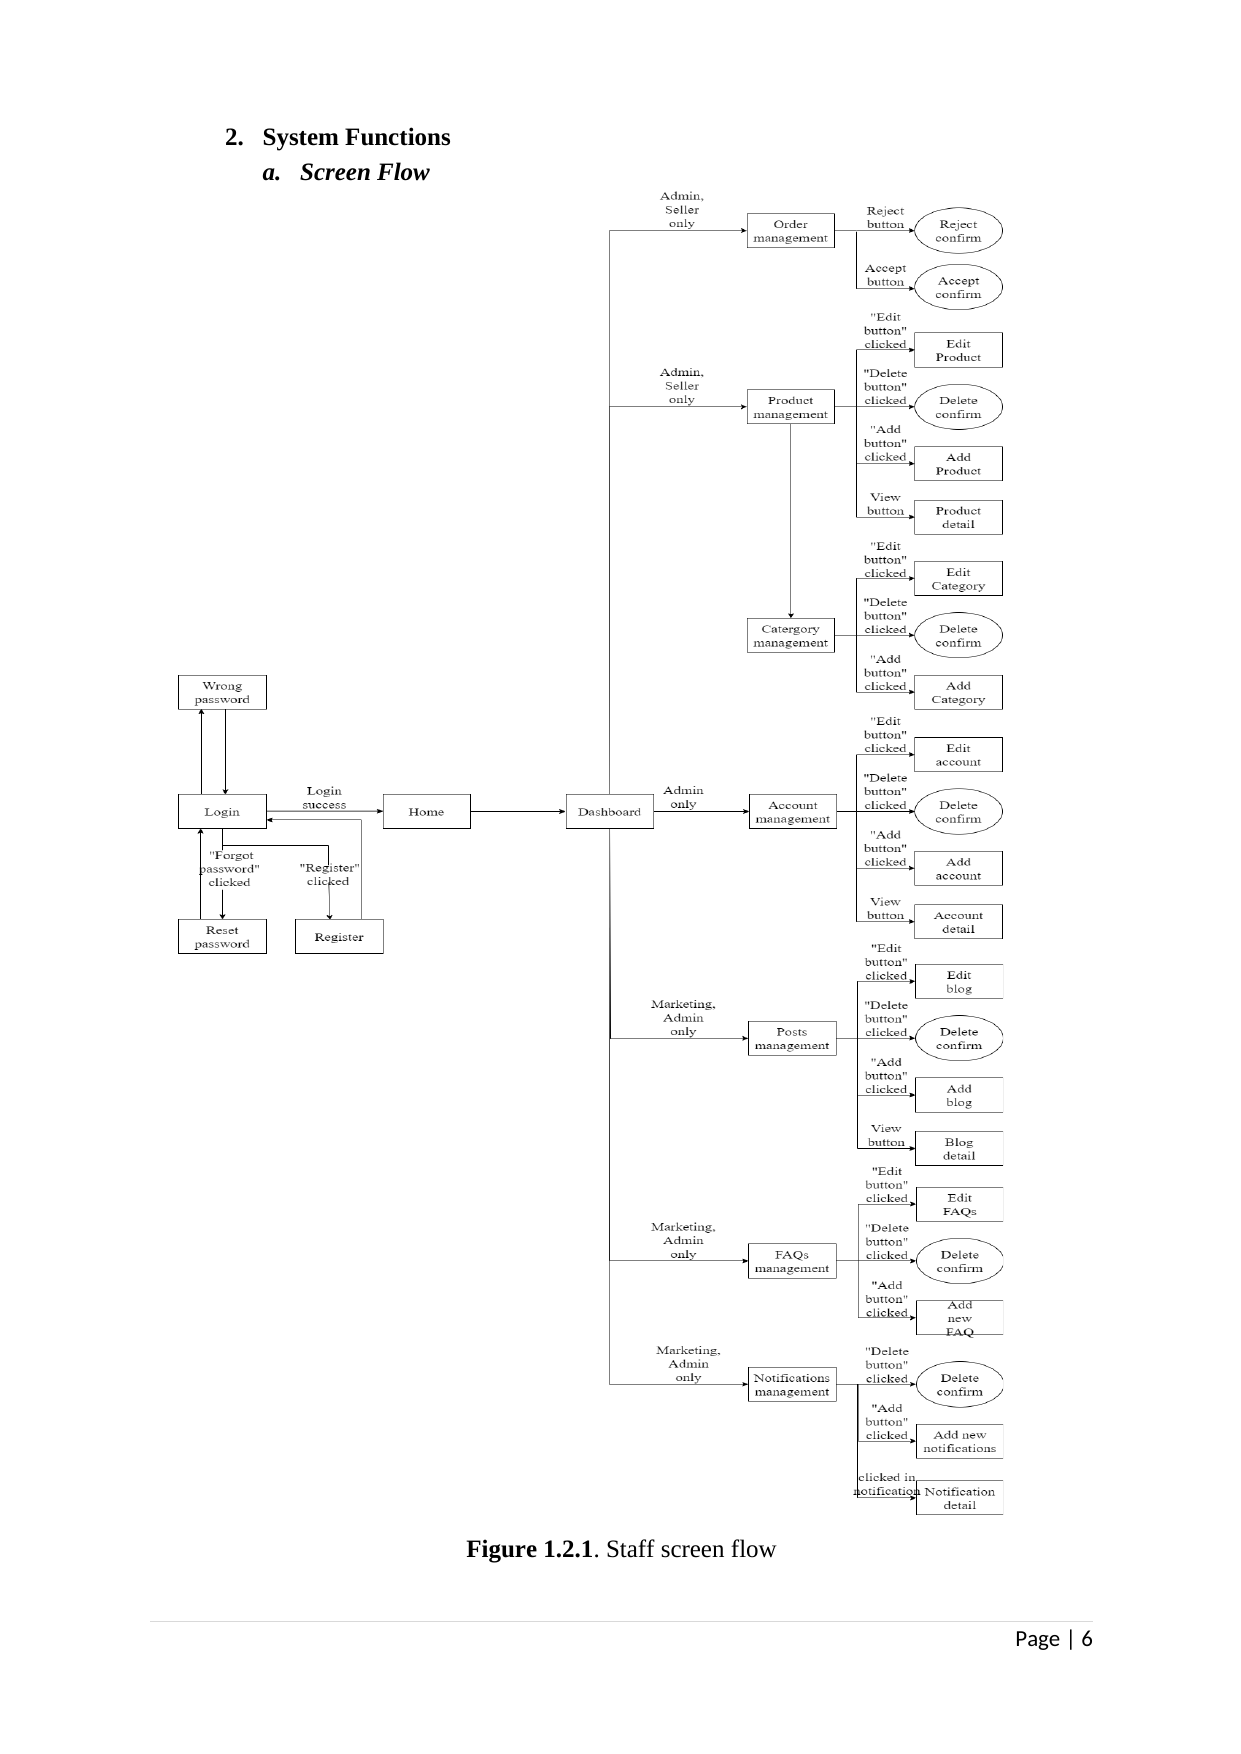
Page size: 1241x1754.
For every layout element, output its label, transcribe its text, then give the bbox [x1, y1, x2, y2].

text Figure 1.2.1. Staff screen flow [150, 1534, 1093, 1562]
subtitle System Functions [225, 122, 1093, 151]
subtitle Screen Flow [262, 157, 1093, 186]
picture [178, 188, 1004, 1515]
